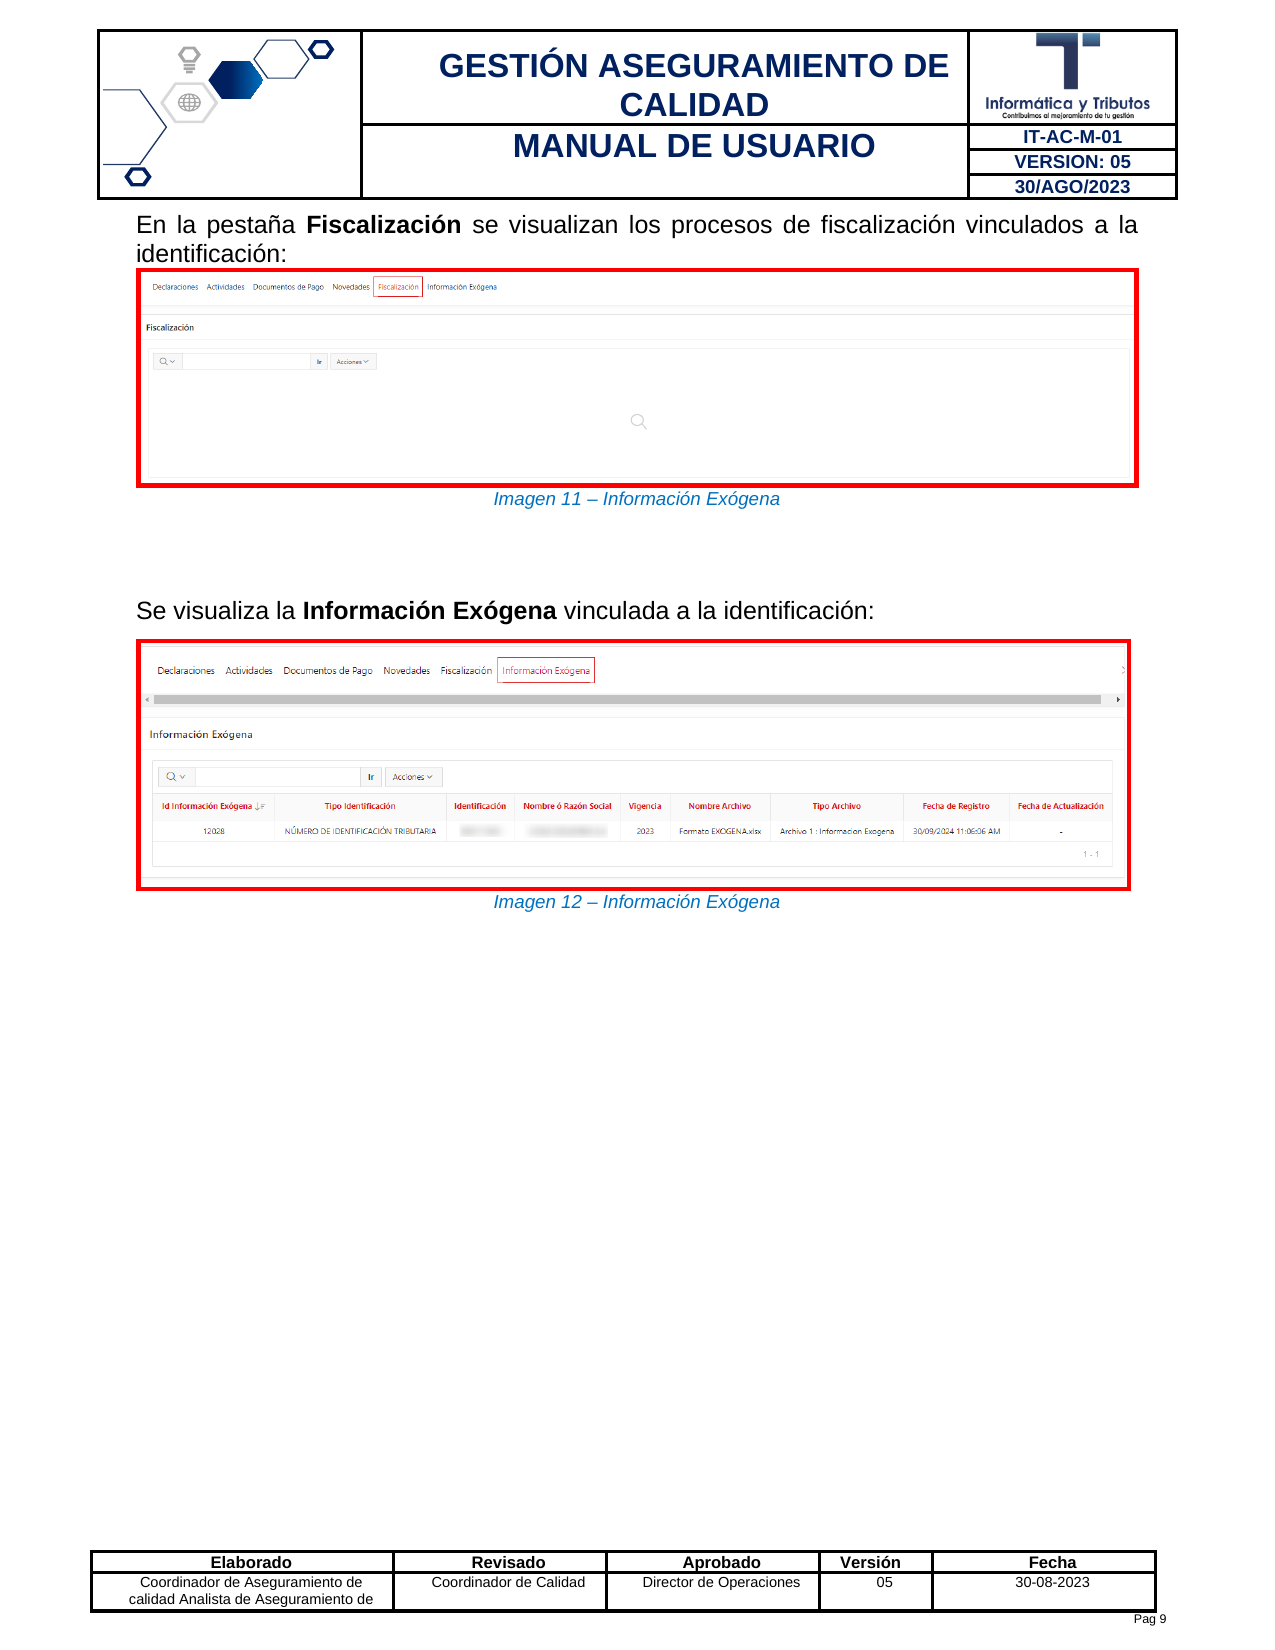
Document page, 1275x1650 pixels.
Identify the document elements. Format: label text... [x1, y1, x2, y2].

text Imagen 11 – Información Exógena [136, 488, 1139, 509]
text Se visualiza la Información Exógena vinculada a la identificación: [136, 596, 1139, 624]
picture [985, 32, 1150, 120]
text En la pestaña Fiscalización se visualizan los procesos de fiscalización vinculados a la identificación: [136, 210, 1139, 268]
text Imagen 12 – Información Exógena [136, 891, 1139, 913]
picture [141, 272, 1134, 483]
picture [141, 643, 1127, 887]
